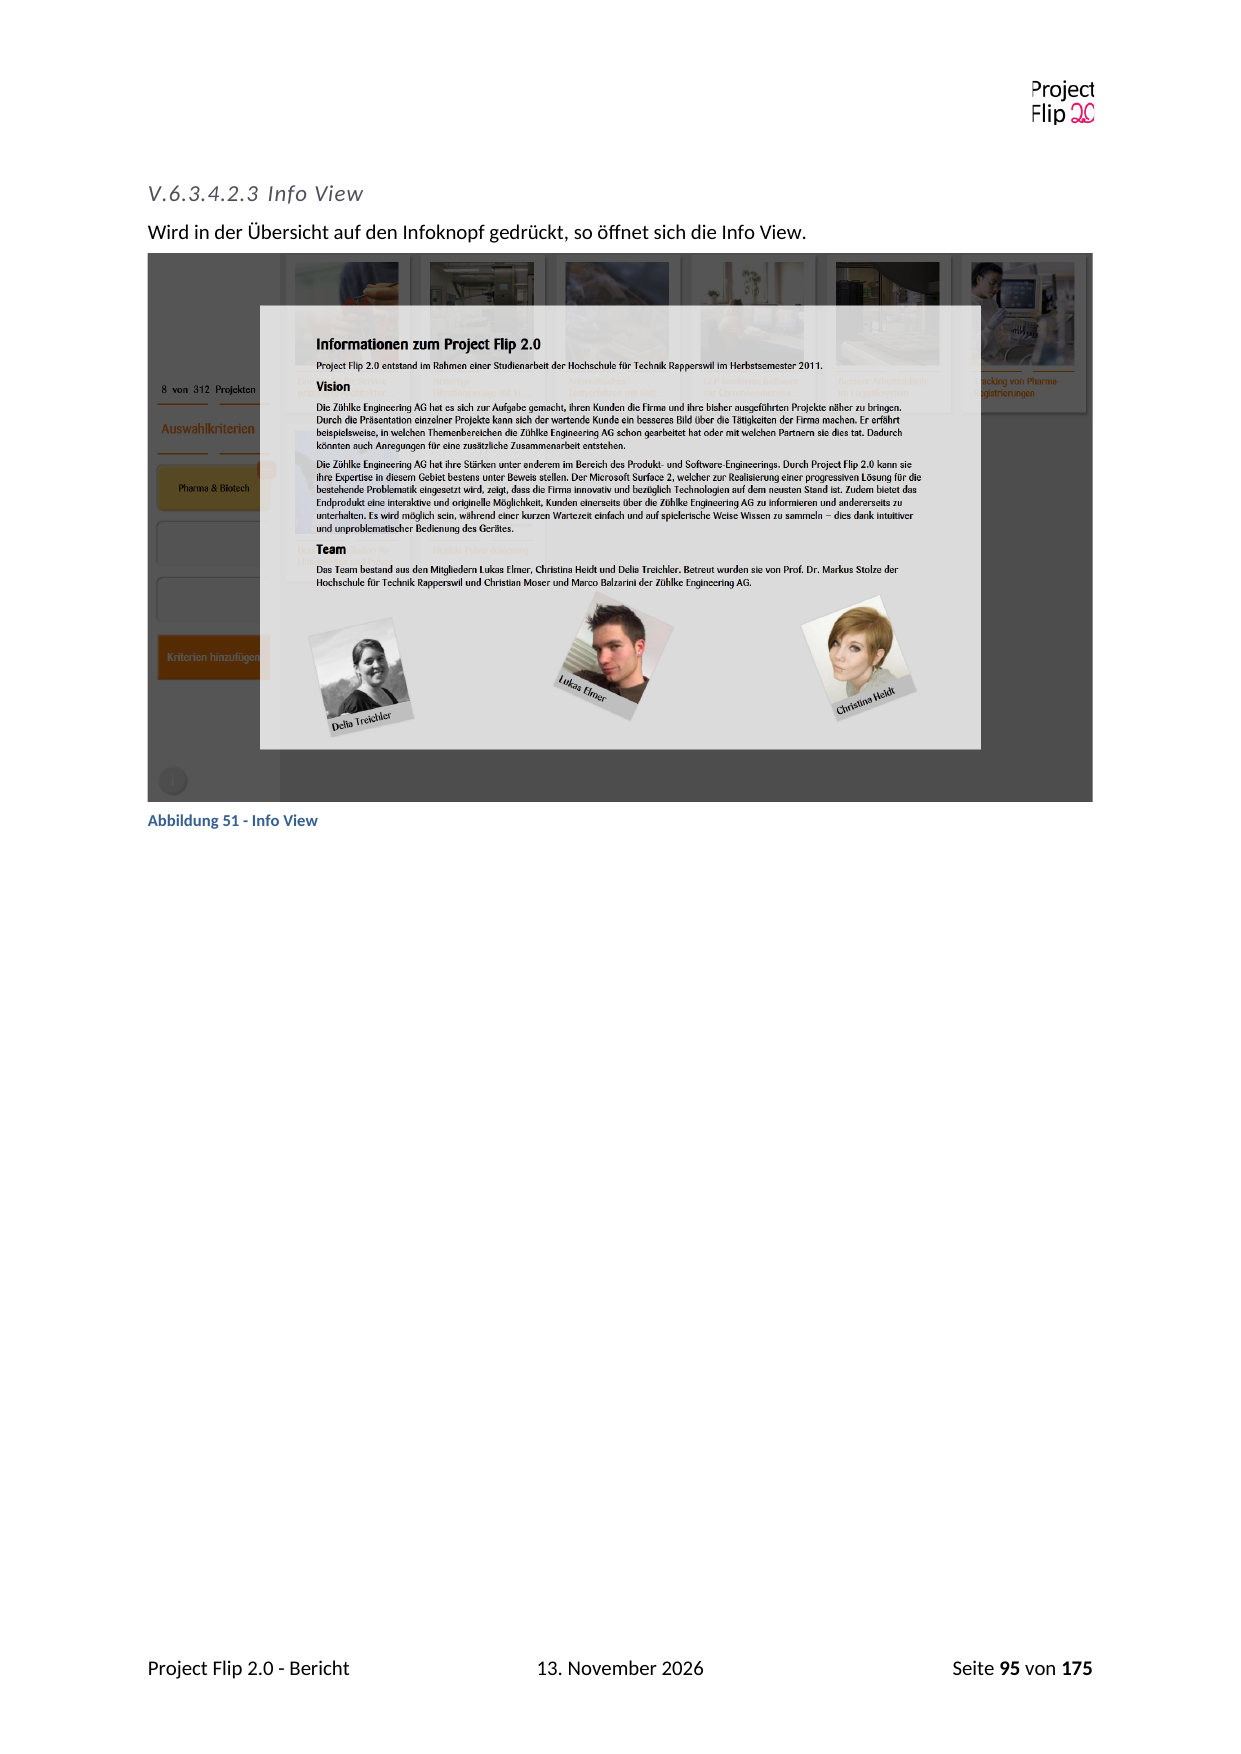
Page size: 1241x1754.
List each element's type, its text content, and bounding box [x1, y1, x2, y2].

text Abbildung 51 - Info View [148, 810, 1093, 831]
subtitle Info View [148, 179, 1093, 207]
picture [1081, 79, 1097, 124]
text Wird in der Übersicht auf den Infoknopf gedrückt, so öffnet sich die Info View. [148, 219, 1093, 245]
picture [147, 253, 1093, 802]
